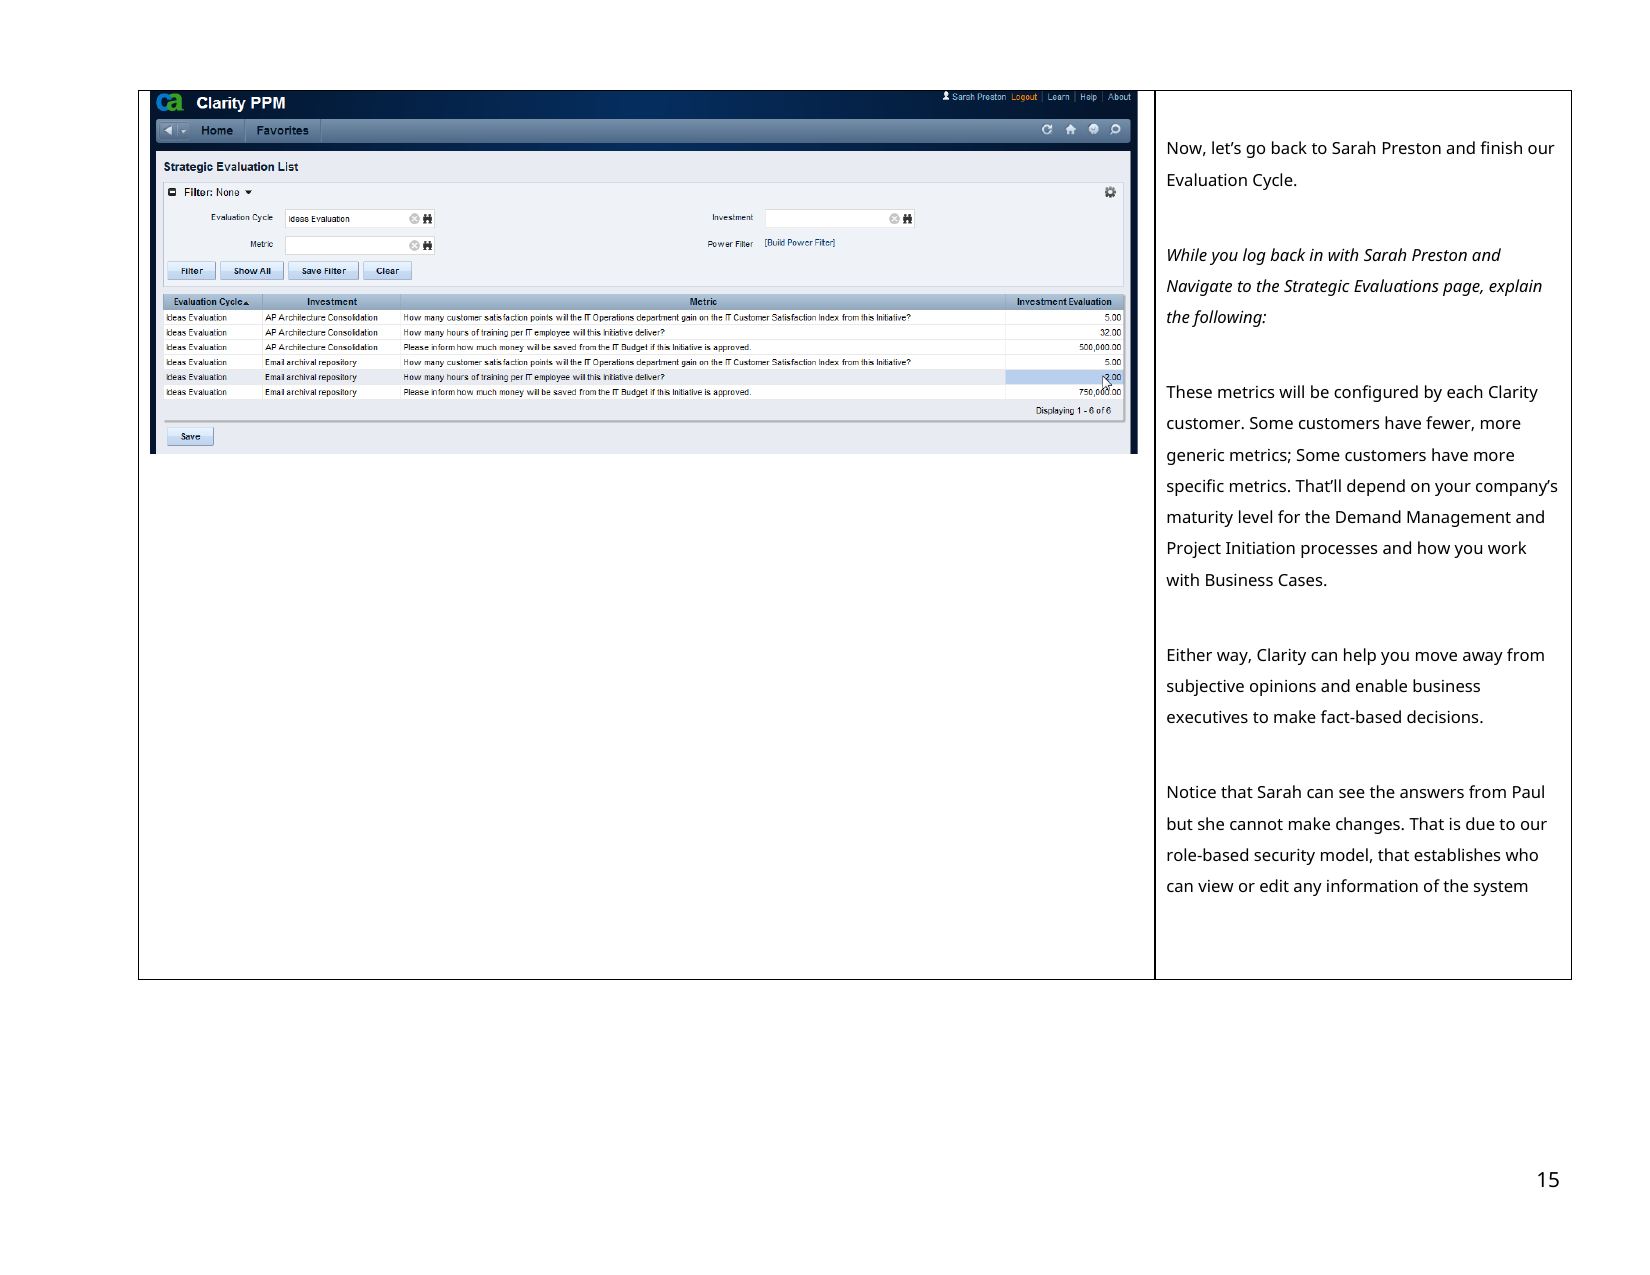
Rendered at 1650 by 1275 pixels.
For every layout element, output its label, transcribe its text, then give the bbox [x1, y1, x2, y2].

picture [150, 91, 1138, 454]
table_header [139, 91, 1154, 978]
table_header Now, let’s go back to Sarah Preston and finish our Evaluation Cycle. While you log back in with Sarah Preston and Navigate to the Strategic Evaluations page, explain the following: These metrics will be configured by each Clarity customer. Some customers have fewer, more generic metrics; Some customers have more specific metrics. That’ll depend on your company’s maturity level for the Demand Management and Project Initiation processes and how you work with Business Cases. Either way, Clarity can help you move away from subjective opinions and enable business executives to make fact-based decisions. Notice that Sarah can see the answers from Paul but she cannot make changes. That is due to our role-based security model, that establishes who can view or edit any information of the system [1156, 91, 1571, 978]
